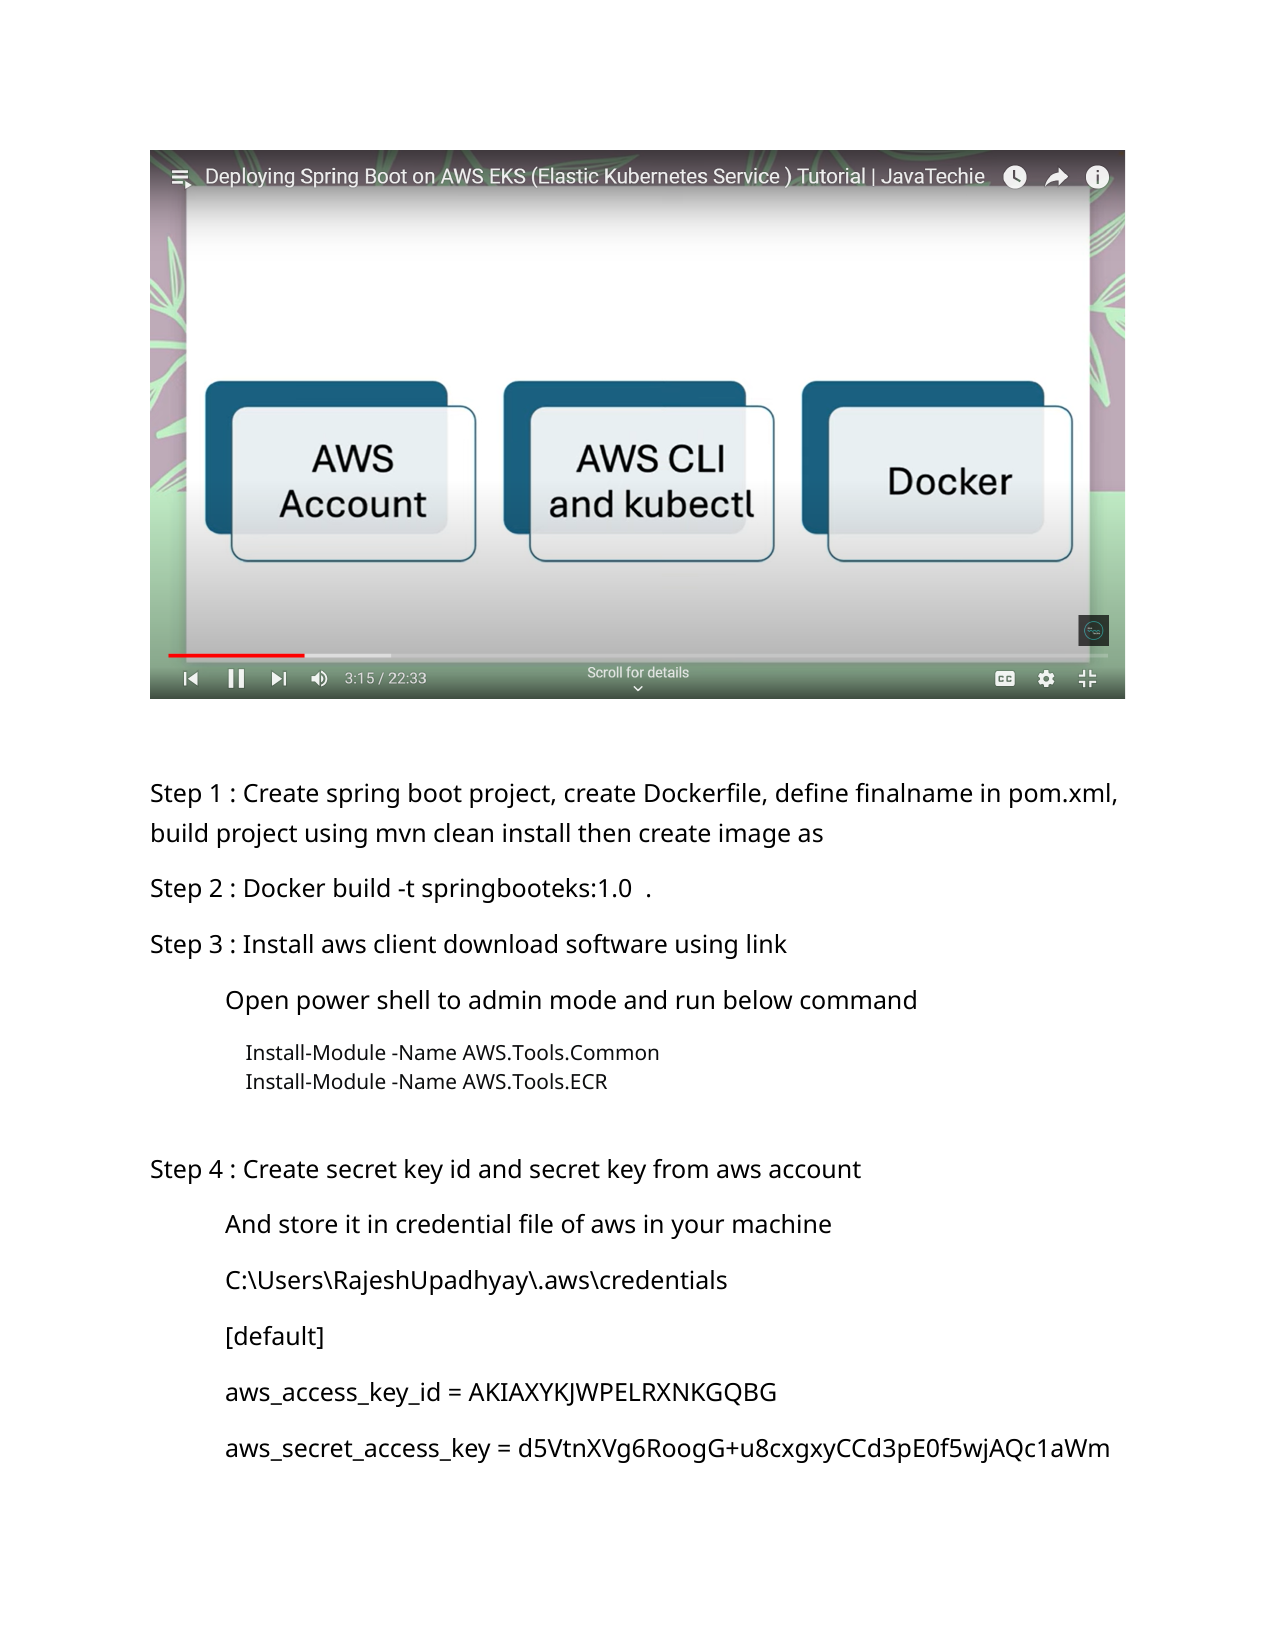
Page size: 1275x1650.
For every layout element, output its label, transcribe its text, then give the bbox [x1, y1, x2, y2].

text [default] [150, 1319, 1125, 1353]
text Install-Module -Name AWS.Tools.ECR [150, 1067, 1125, 1095]
text Step 4 : Create secret key id and secret key from aws account [150, 1151, 1125, 1185]
text aws_access_key_id = AKIAXYKJWPELRXNKGQBG [150, 1374, 1125, 1409]
text Step 1 : Create spring boot project, create Dockerfile, define finalname in pom.xml, build project using mvn clean install then create image as [150, 776, 1125, 849]
text Open power shell to admin mode and run below command [150, 983, 1125, 1017]
text And store it in credential file of aws in your machine [150, 1207, 1125, 1241]
text Install-Module -Name AWS.Tools.Common [150, 1038, 1125, 1067]
text aws_secret_access_key = d5VtnXVg6RoogG+u8cxgxyCCd3pE0f5wjAQc1aWm [150, 1430, 1125, 1464]
text Step 3 : Install aws client download software using link [150, 927, 1125, 961]
picture [150, 150, 1125, 699]
text Step 2 : Docker build -t springbooteks:1.0 . [150, 871, 1125, 905]
text C:\Users\RajeshUpadhyay\.aws\credentials [150, 1263, 1125, 1297]
